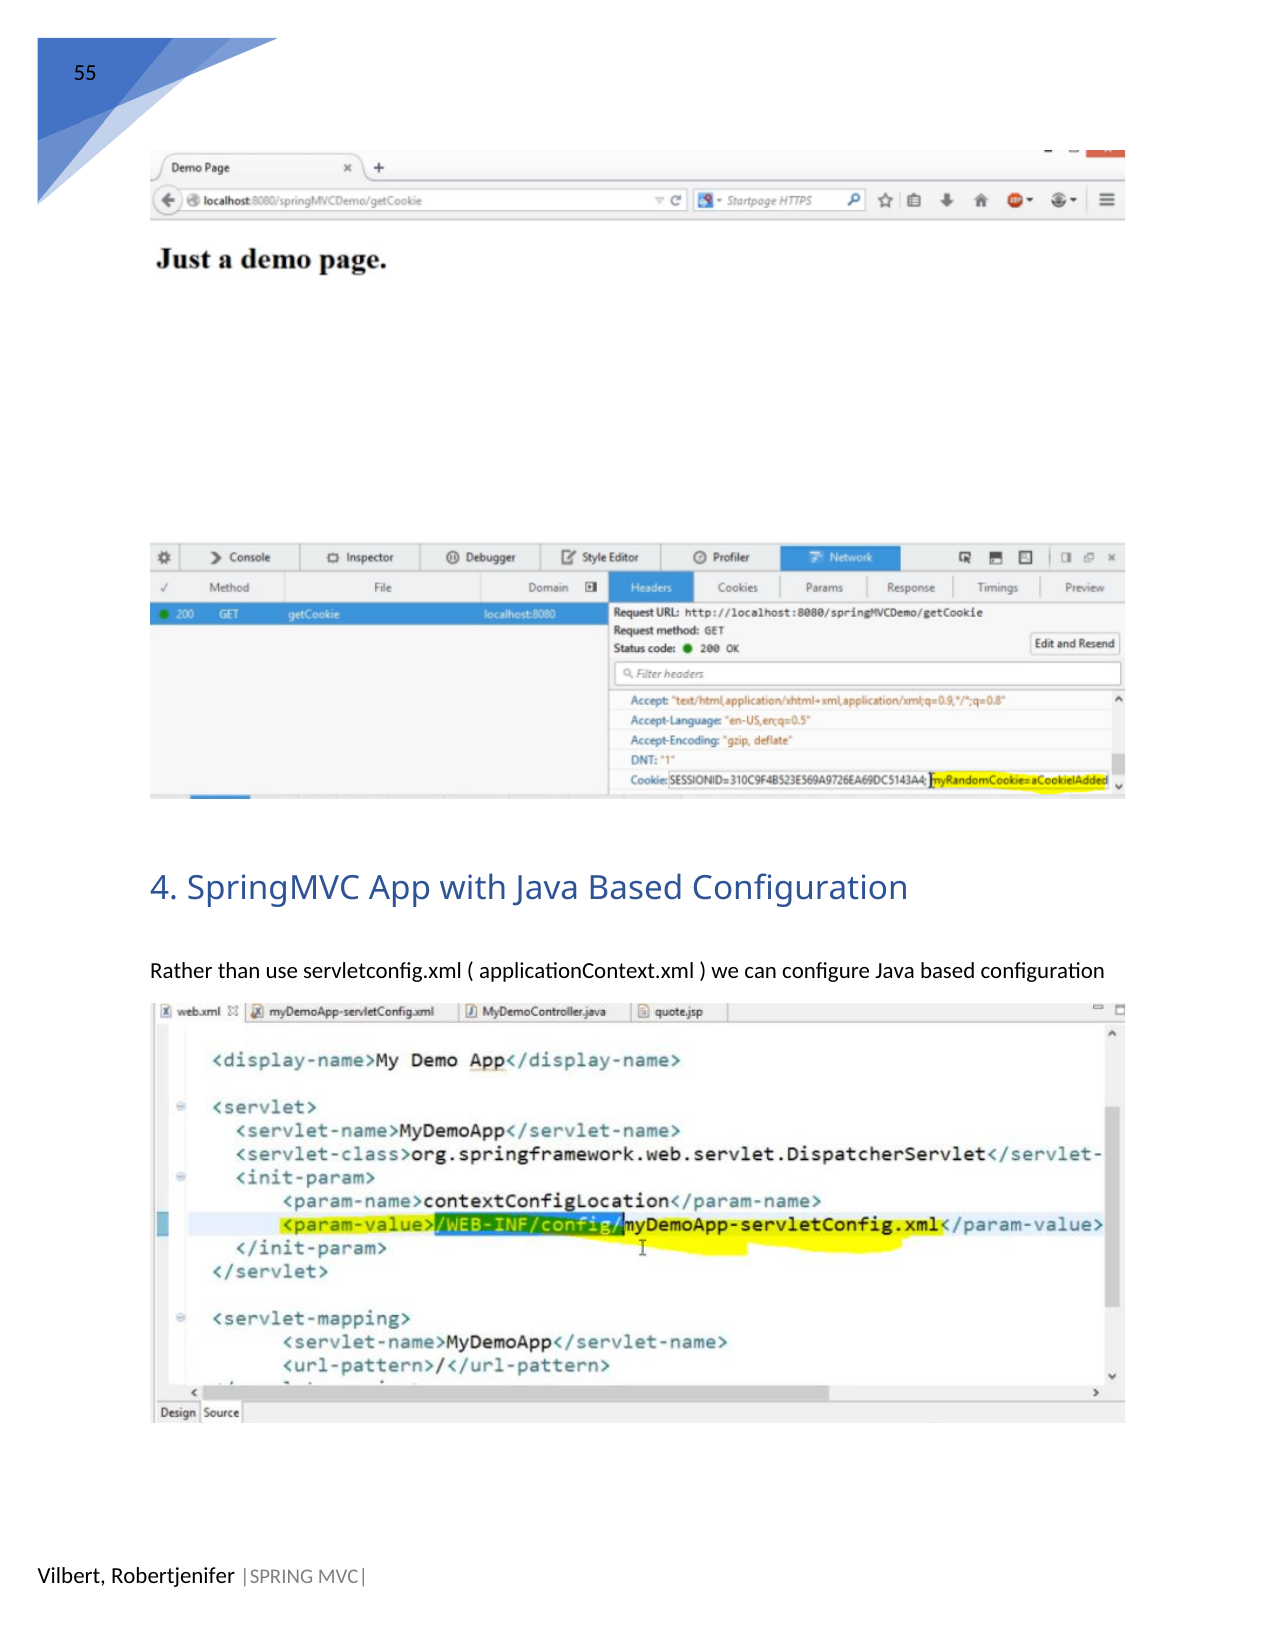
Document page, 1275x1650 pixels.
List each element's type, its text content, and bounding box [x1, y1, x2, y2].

picture [37, 37, 1125, 799]
picture [150, 1003, 1125, 1423]
subtitle 4. SpringMVC App with Java Based Configuration [150, 864, 1125, 909]
text Rather than use servletconfig.xml ( applicationContext.xml ) we can configure Java based configuration [150, 956, 1125, 984]
